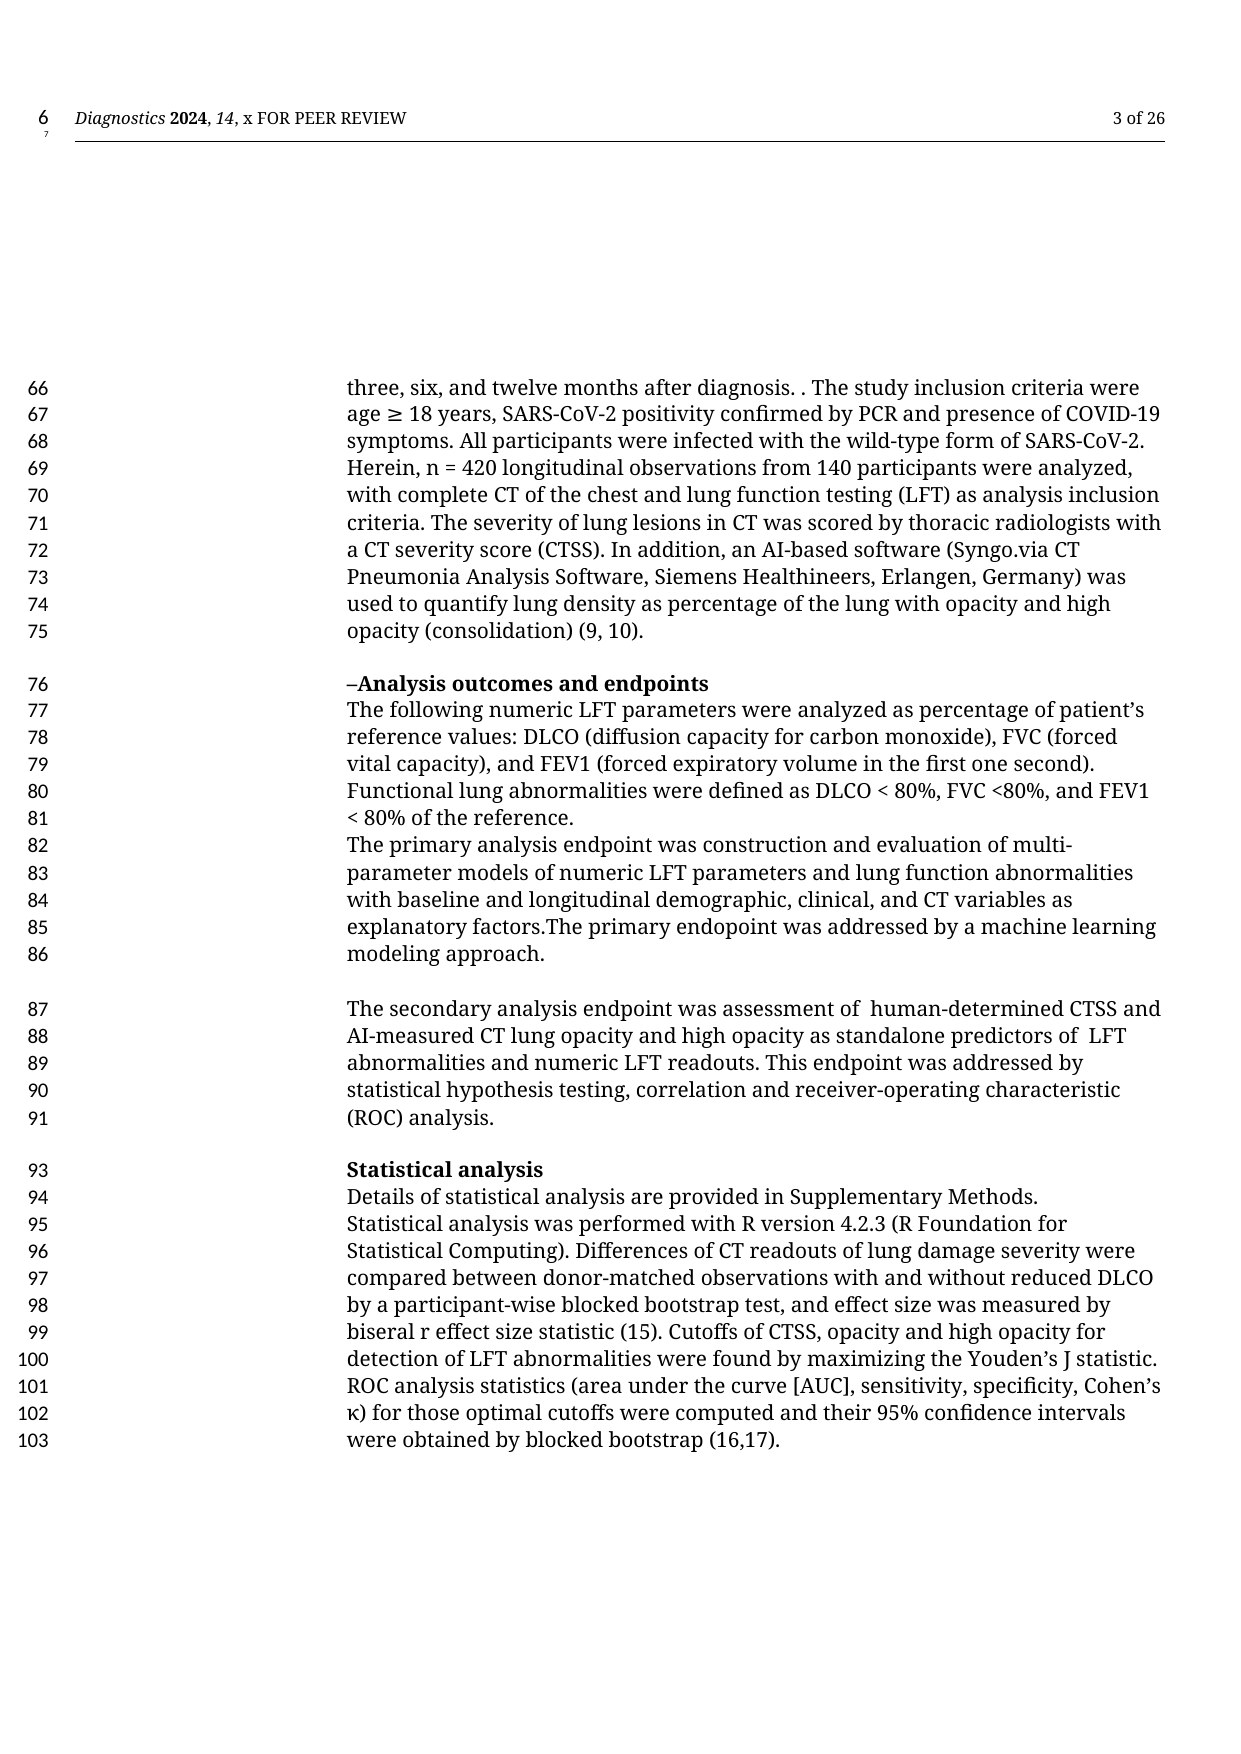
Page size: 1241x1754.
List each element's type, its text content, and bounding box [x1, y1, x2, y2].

subtitle endpoints The primary analysis endpoint was construction and evaluation of multi-parameter modelsThe secondary analysis endpoint was LFT abnormalities and numeric LFT readouts. This endpoint was addressed by statistical hypothesis testing, correlation and receiver-operating characteristic (ROC) analysis. [347, 669, 1165, 1131]
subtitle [347, 1156, 1165, 1454]
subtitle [347, 374, 1165, 644]
